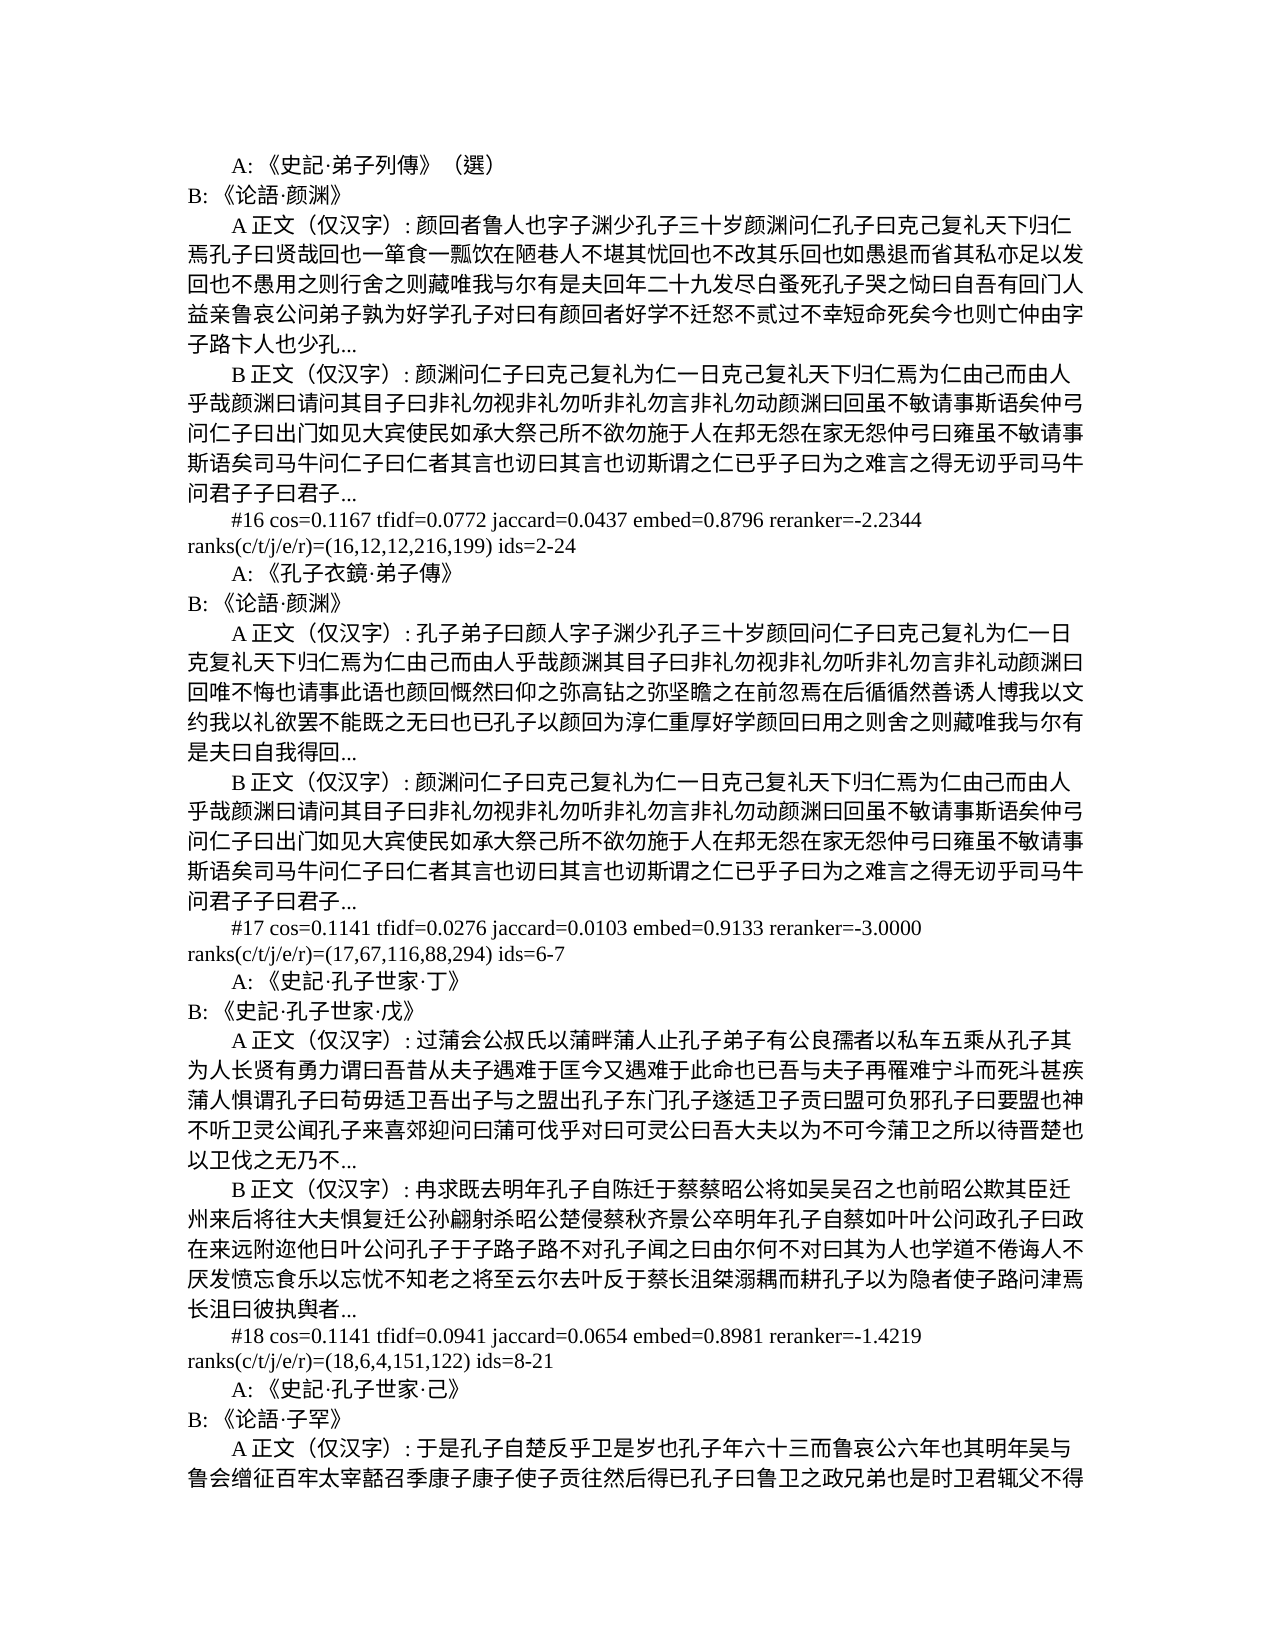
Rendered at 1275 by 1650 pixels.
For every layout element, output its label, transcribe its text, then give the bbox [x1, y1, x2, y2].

text A: 《史記·孔子世家·丁》 B: 《史記·孔子世家·戊》 [187, 966, 1087, 1025]
text #18 cos=0.1141 tfidf=0.0941 jaccard=0.0654 embed=0.8981 reranker=-1.4219 ranks(c/t/j/e/r)=(18,6,4,151,122) ids=8-21 [187, 1323, 1087, 1374]
text #16 cos=0.1167 tfidf=0.0772 jaccard=0.0437 embed=0.8796 reranker=-2.2344 ranks(c/t/j/e/r)=(16,12,12,216,199) ids=2-24 [187, 507, 1087, 558]
text A: 《孔子衣鏡·弟子傳》 B: 《论語·颜渊》 [187, 558, 1087, 617]
text B正文（仅汉字）: 颜渊问仁子曰克己复礼为仁一日克己复礼天下归仁焉为仁由己而由人乎哉颜渊曰请问其目子曰非礼勿视非礼勿听非礼勿言非礼勿动颜渊曰回虽不敏请事斯语矣仲弓问仁子曰出门如见大宾使民如承大祭己所不欲勿施于人在邦无怨在家无怨仲弓曰雍虽不敏请事斯语矣司马牛问仁子曰仁者其言也讱曰其言也讱斯谓之仁已乎子曰为之难言之得无讱乎司马牛问君子子曰君子... [187, 358, 1087, 507]
text #17 cos=0.1141 tfidf=0.0276 jaccard=0.0103 embed=0.9133 reranker=-3.0000 ranks(c/t/j/e/r)=(17,67,116,88,294) ids=6-7 [187, 915, 1087, 966]
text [187, 1433, 1087, 1493]
text A正文（仅汉字）: 颜回者鲁人也字子渊少孔子三十岁颜渊问仁孔子曰克己复礼天下归仁焉孔子曰贤哉回也一箪食一瓢饮在陋巷人不堪其忧回也不改其乐回也如愚退而省其私亦足以发回也不愚用之则行舍之则藏唯我与尔有是夫回年二十九发尽白蚤死孔子哭之恸曰自吾有回门人益亲鲁哀公问弟子孰为好学孔子对曰有颜回者好学不迁怒不贰过不幸短命死矣今也则亡仲由字子路卞人也少孔... [187, 209, 1087, 358]
text A正文（仅汉字）: 孔子弟子曰颜人字子渊少孔子三十岁颜回问仁子曰克己复礼为仁一日克复礼天下归仁焉为仁由己而由人乎哉颜渊其目子曰非礼勿视非礼勿听非礼勿言非礼动颜渊曰回唯不悔也请事此语也颜回慨然曰仰之弥高钻之弥坚瞻之在前忽焉在后循循然善诱人博我以文约我以礼欲罢不能既之无曰也已孔子以颜回为淳仁重厚好学颜回曰用之则舍之则藏唯我与尔有是夫曰自我得回... [187, 617, 1087, 766]
text A正文（仅汉字）: 过蒲会公叔氏以蒲畔蒲人止孔子弟子有公良孺者以私车五乘从孔子其为人长贤有勇力谓曰吾昔从夫子遇难于匡今又遇难于此命也已吾与夫子再罹难宁斗而死斗甚疾蒲人惧谓孔子曰苟毋适卫吾出子与之盟出孔子东门孔子遂适卫子贡曰盟可负邪孔子曰要盟也神不听卫灵公闻孔子来喜郊迎问曰蒲可伐乎对曰可灵公曰吾大夫以为不可今蒲卫之所以待晋楚也以卫伐之无乃不... [187, 1025, 1087, 1174]
text A: 《史記·孔子世家·己》 B: 《论語·子罕》 [187, 1374, 1087, 1433]
text B正文（仅汉字）: 冉求既去明年孔子自陈迁于蔡蔡昭公将如吴吴召之也前昭公欺其臣迁州来后将往大夫惧复迁公孙翩射杀昭公楚侵蔡秋齐景公卒明年孔子自蔡如叶叶公问政孔子曰政在来远附迩他日叶公问孔子于子路子路不对孔子闻之曰由尔何不对曰其为人也学道不倦诲人不厌发愤忘食乐以忘忧不知老之将至云尔去叶反于蔡长沮桀溺耦而耕孔子以为隐者使子路问津焉长沮曰彼执舆者... [187, 1174, 1087, 1323]
text A: 《史記·弟子列傳》（選） B: 《论語·颜渊》 [187, 150, 1087, 209]
text B正文（仅汉字）: 颜渊问仁子曰克己复礼为仁一日克己复礼天下归仁焉为仁由己而由人乎哉颜渊曰请问其目子曰非礼勿视非礼勿听非礼勿言非礼勿动颜渊曰回虽不敏请事斯语矣仲弓问仁子曰出门如见大宾使民如承大祭己所不欲勿施于人在邦无怨在家无怨仲弓曰雍虽不敏请事斯语矣司马牛问仁子曰仁者其言也讱曰其言也讱斯谓之仁已乎子曰为之难言之得无讱乎司马牛问君子子曰君子... [187, 766, 1087, 915]
